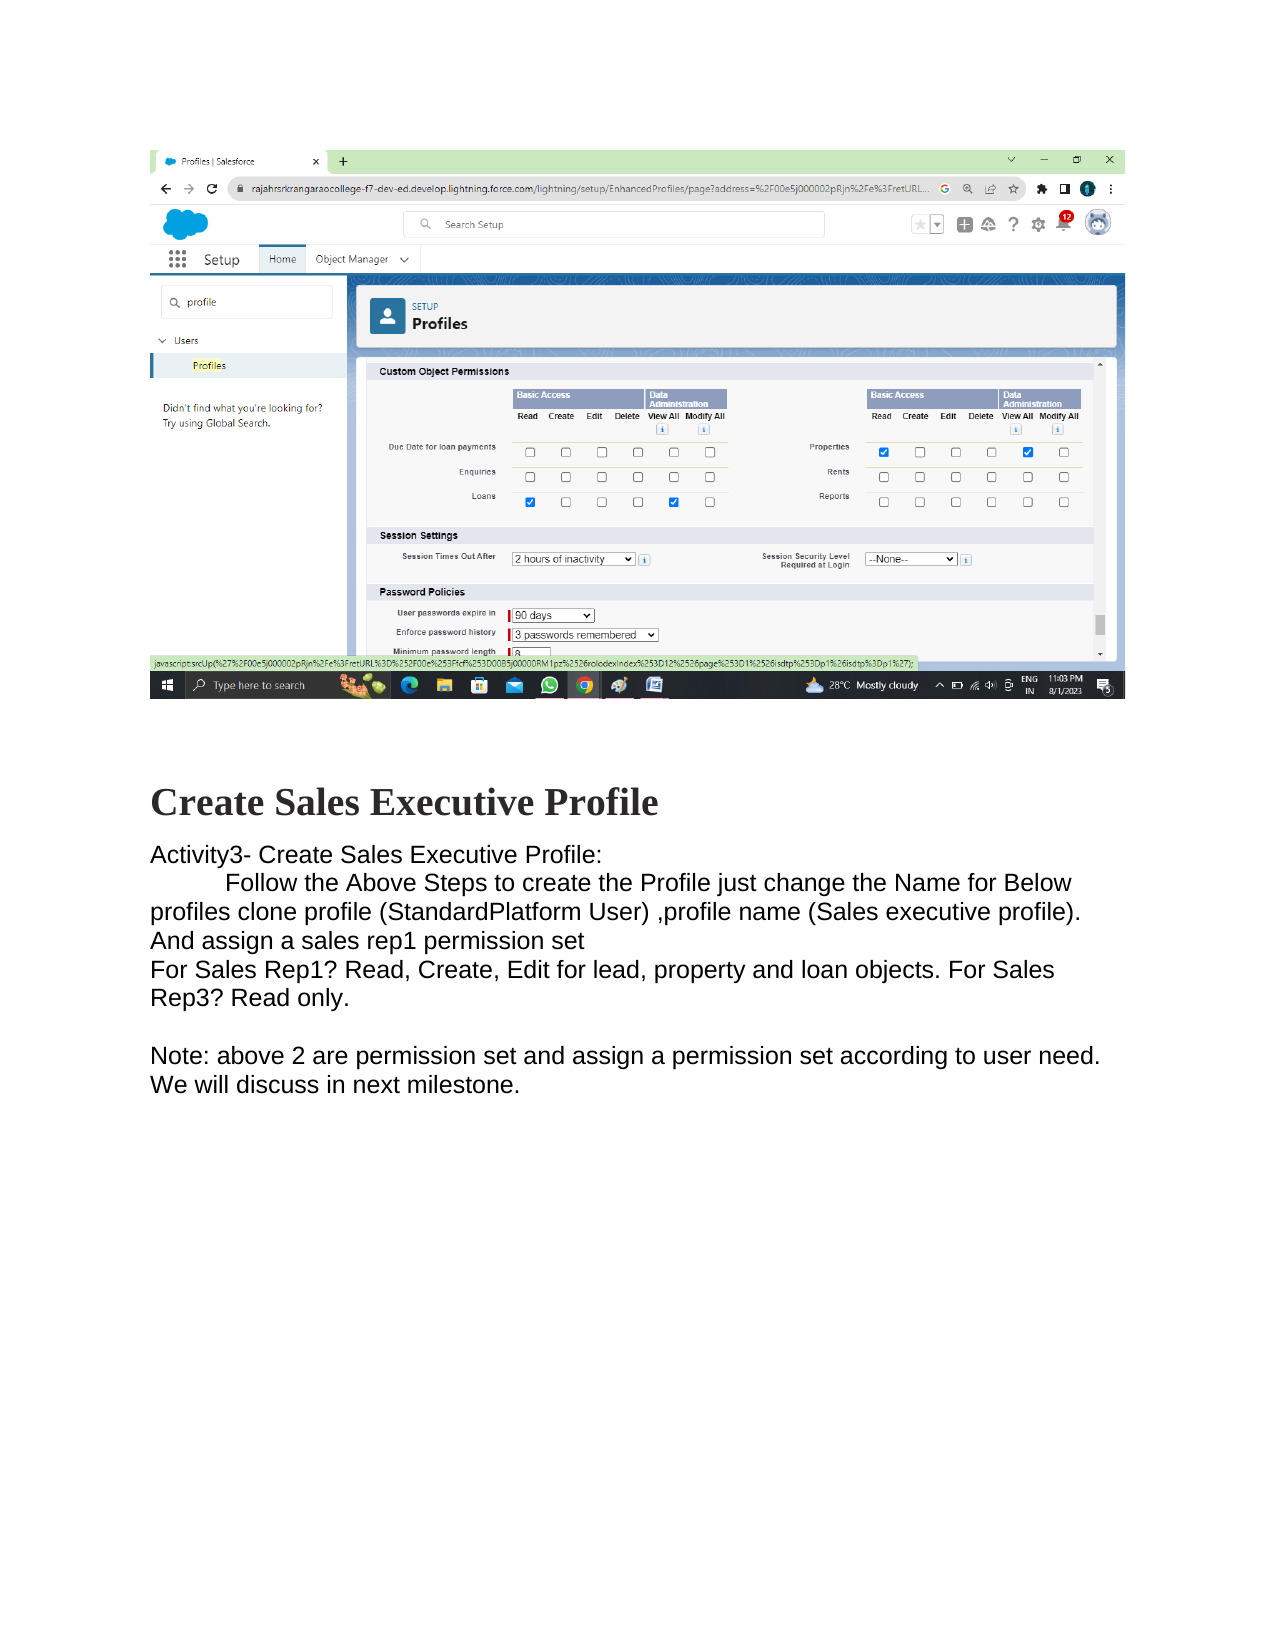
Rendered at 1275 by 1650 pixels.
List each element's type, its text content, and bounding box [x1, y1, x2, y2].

text Activity3- Create Sales Executive Profile: Follow the Above Steps to create the Profile just change the Name for Below profiles clone profile (StandardPlatform User) ,profile name (Sales executive profile). And assign a sales rep1 permission set For Sales Rep1? Read, Create, Edit for lead, property and loan objects. For Sales Rep3? Read only. Note: above 2 are permission set and assign a permission set according to user need. We will discuss in next milestone. [150, 839, 1125, 1098]
text Create Sales Executive Profile [150, 777, 1125, 824]
picture [150, 150, 1125, 699]
